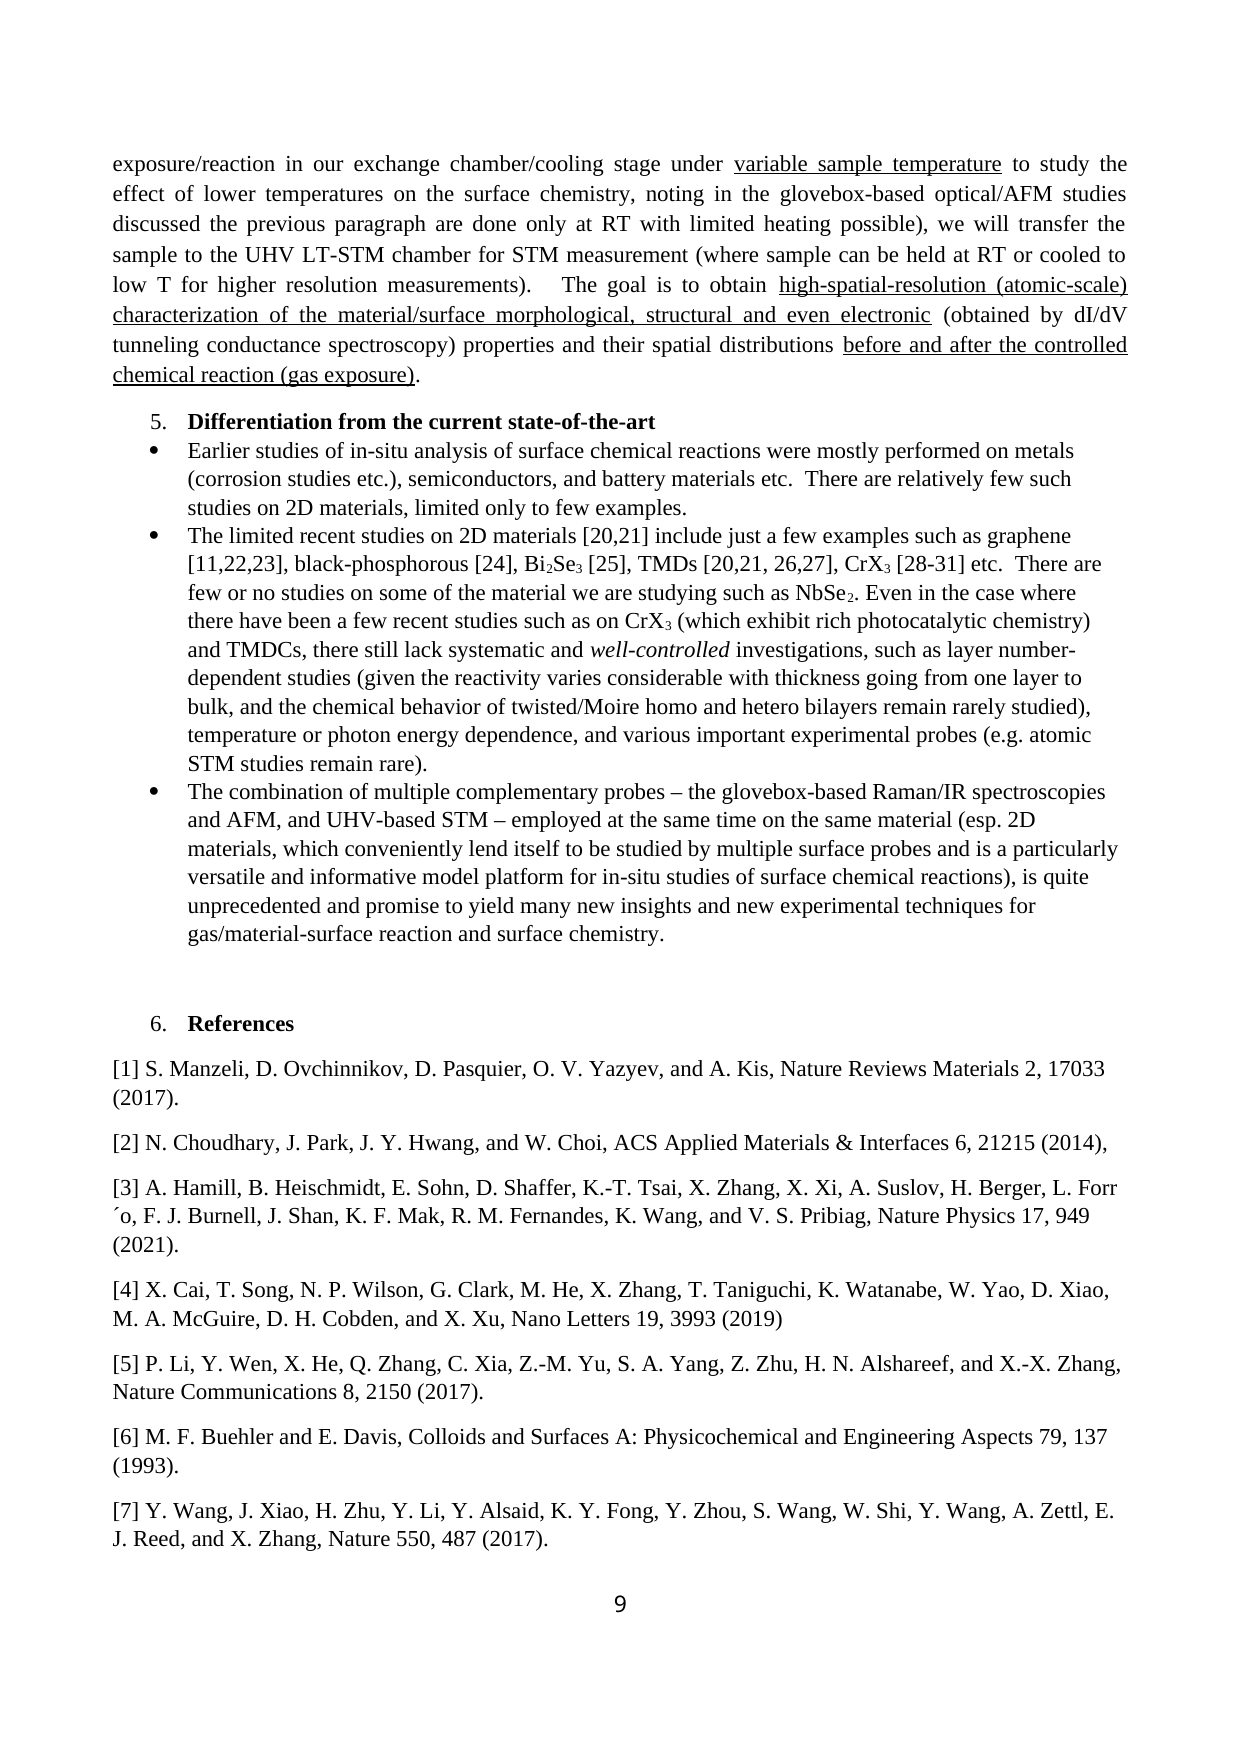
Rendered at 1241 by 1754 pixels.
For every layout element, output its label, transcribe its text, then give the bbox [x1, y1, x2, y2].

text [6] M. F. Buehler and E. Davis, Colloids and Surfaces A: Physicochemical and Engineering Aspects 79, 137 (1993). [112, 1423, 1128, 1478]
text [4] X. Cai, T. Song, N. P. Wilson, G. Clark, M. He, X. Zhang, T. Taniguchi, K. Watanabe, W. Yao, D. Xiao, M. A. McGuire, D. H. Cobden, and X. Xu, Nano Letters 19, 3993 (2019) [112, 1276, 1128, 1331]
list References [150, 1010, 1128, 1037]
text [7] Y. Wang, J. Xiao, H. Zhu, Y. Li, Y. Alsaid, K. Y. Fong, Y. Zhou, S. Wang, W. Shi, Y. Wang, A. Zettl, E. J. Reed, and X. Zhang, Nature 550, 487 (2017). [112, 1497, 1128, 1552]
text [1] S. Manzeli, D. Ovchinnikov, D. Pasquier, O. V. Yazyev, and A. Kis, Nature Reviews Materials 2, 17033 (2017). [112, 1056, 1128, 1110]
list Differentiation from the current state-of-the-art [150, 408, 1128, 435]
text [3] A. Hamill, B. Heischmidt, E. Sohn, D. Shaffer, K.-T. Tsai, X. Zhang, X. Xi, A. Suslov, H. Berger, L. Forr´o, F. J. Burnell, J. Shan, K. F. Mak, R. M. Fernandes, K. Wang, and V. S. Pribiag, Nature Physics 17, 949 (2021). [112, 1174, 1128, 1257]
text [2] N. Choudhary, J. Park, J. Y. Hwang, and W. Choi, ACS Applied Materials & Interfaces 6, 21215 (2014), [112, 1129, 1128, 1155]
list Earlier studies of in-situ analysis of surface chemical reactions were mostly performed on metals (corrosion studies etc.), semiconductors, and battery materials etc. There are relatively few such studies on 2D materials, limited only to few examples. [150, 437, 1128, 520]
text [5] P. Li, Y. Wen, X. He, Q. Zhang, C. Xia, Z.-M. Yu, S. A. Yang, Z. Zhu, H. N. Alshareef, and X.-X. Zhang, Nature Communications 8, 2150 (2017). [112, 1350, 1128, 1404]
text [112, 150, 1128, 388]
list The combination of multiple complementary probes – the glovebox-based Raman/IR spectroscopies and AFM, and UHV-based STM – employed at the same time on the same material (esp. 2D materials, which conveniently lend itself to be studied by multiple surface probes and is a particularly versatile and informative model platform for in-situ studies of surface chemical reactions), is quite unprecedented and promise to yield many new insights and new experimental techniques for gas/material-surface reaction and surface chemistry. [150, 778, 1128, 947]
list The limited recent studies on 2D materials [20,21] include just a few examples such as graphene [11,22,23], black-phosphorous [24], Bi2Se3 [25], TMDs [20,21, 26,27], CrX3 [28-31] etc. There are few or no studies on some of the material we are studying such as NbSe2. Even in the case where there have been a few recent studies such as on CrX3 (which exhibit rich photocatalytic chemistry) and TMDCs, there still lack systematic and well-controlled investigations, such as layer number-dependent studies (given the reactivity varies considerable with thickness going from one layer to bulk, and the chemical behavior of twisted/Moire homo and hetero bilayers remain rarely studied), temperature or photon energy dependence, and various important experimental probes (e.g. atomic STM studies remain rare). [150, 522, 1128, 776]
